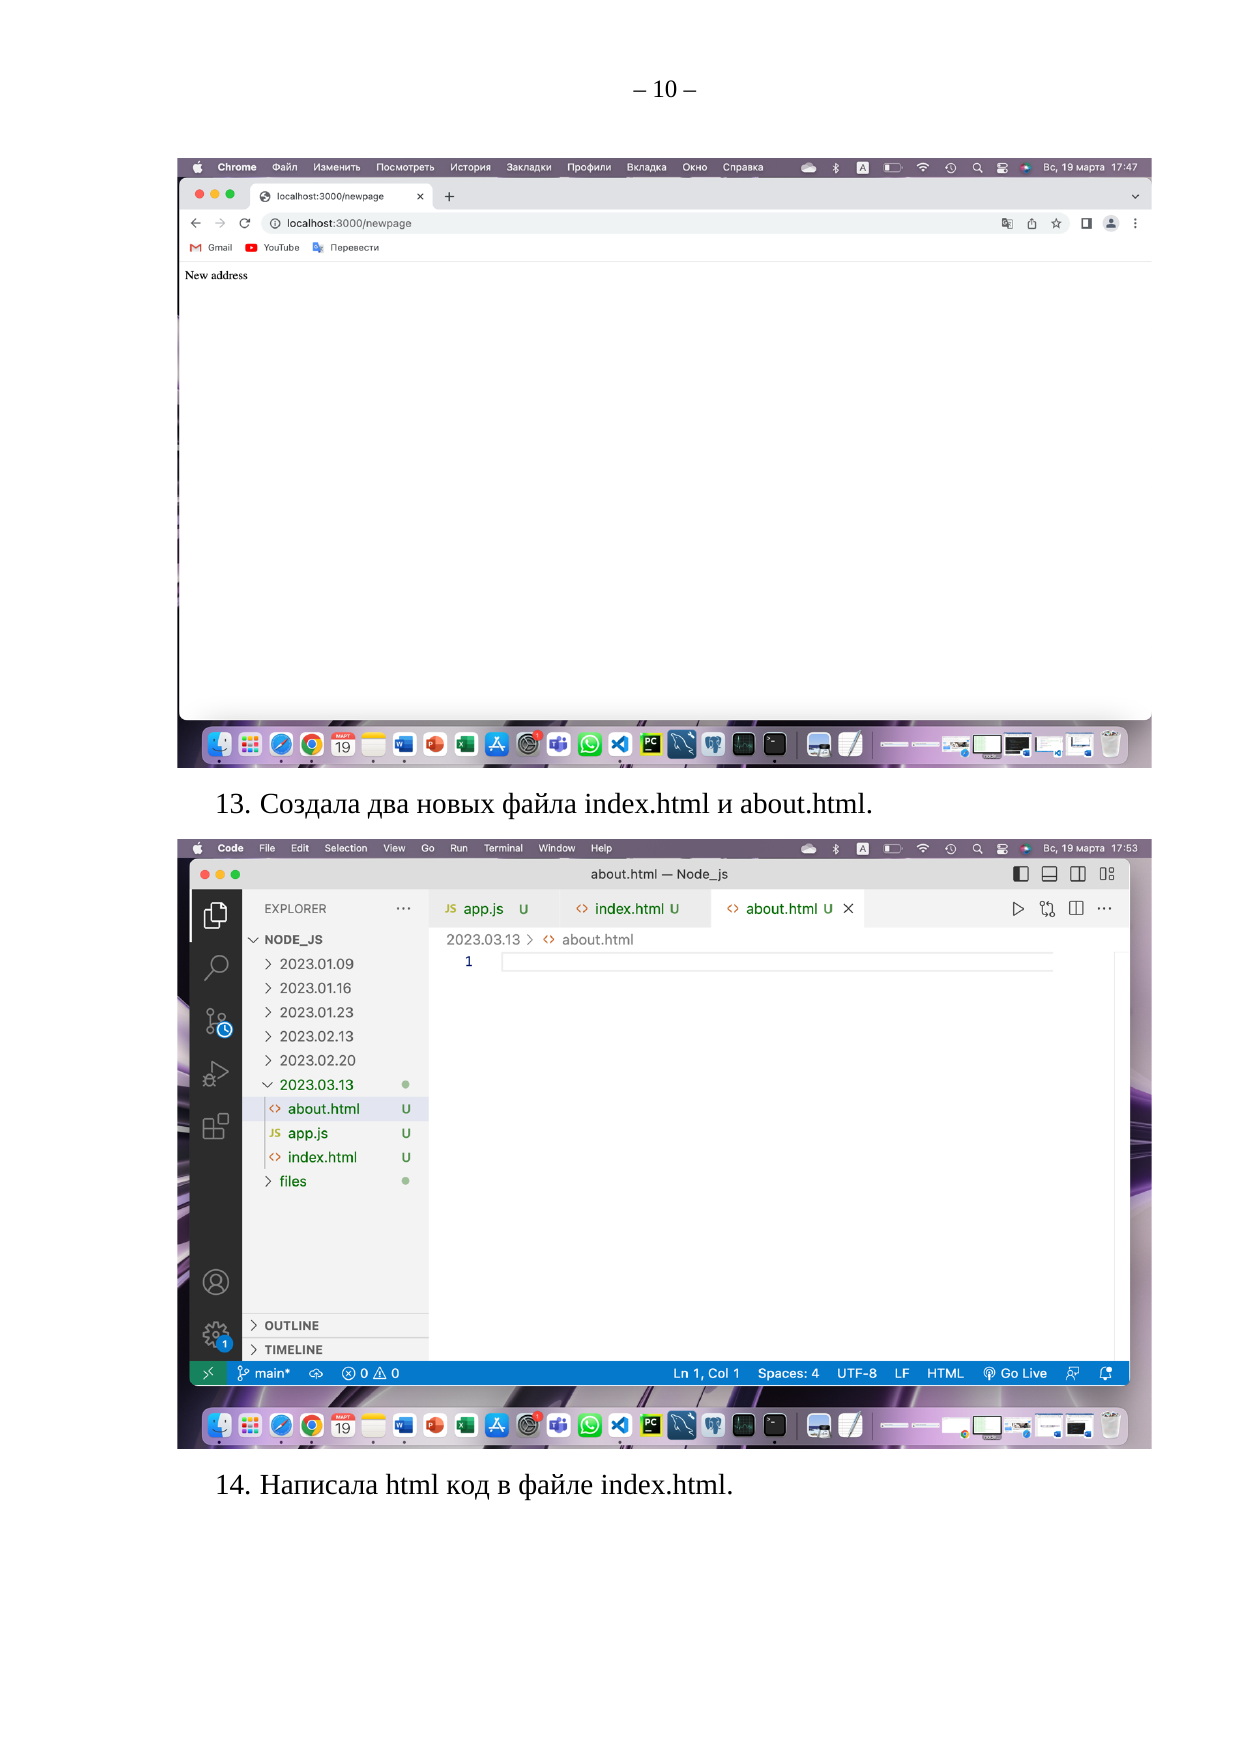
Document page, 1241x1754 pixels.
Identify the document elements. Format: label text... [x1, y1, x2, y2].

picture [177, 839, 1152, 1449]
list Создала два новых файла index.html и about.html. [215, 786, 1152, 820]
picture [177, 158, 1152, 768]
list Написала html код в файле index.html. [215, 1467, 1152, 1501]
